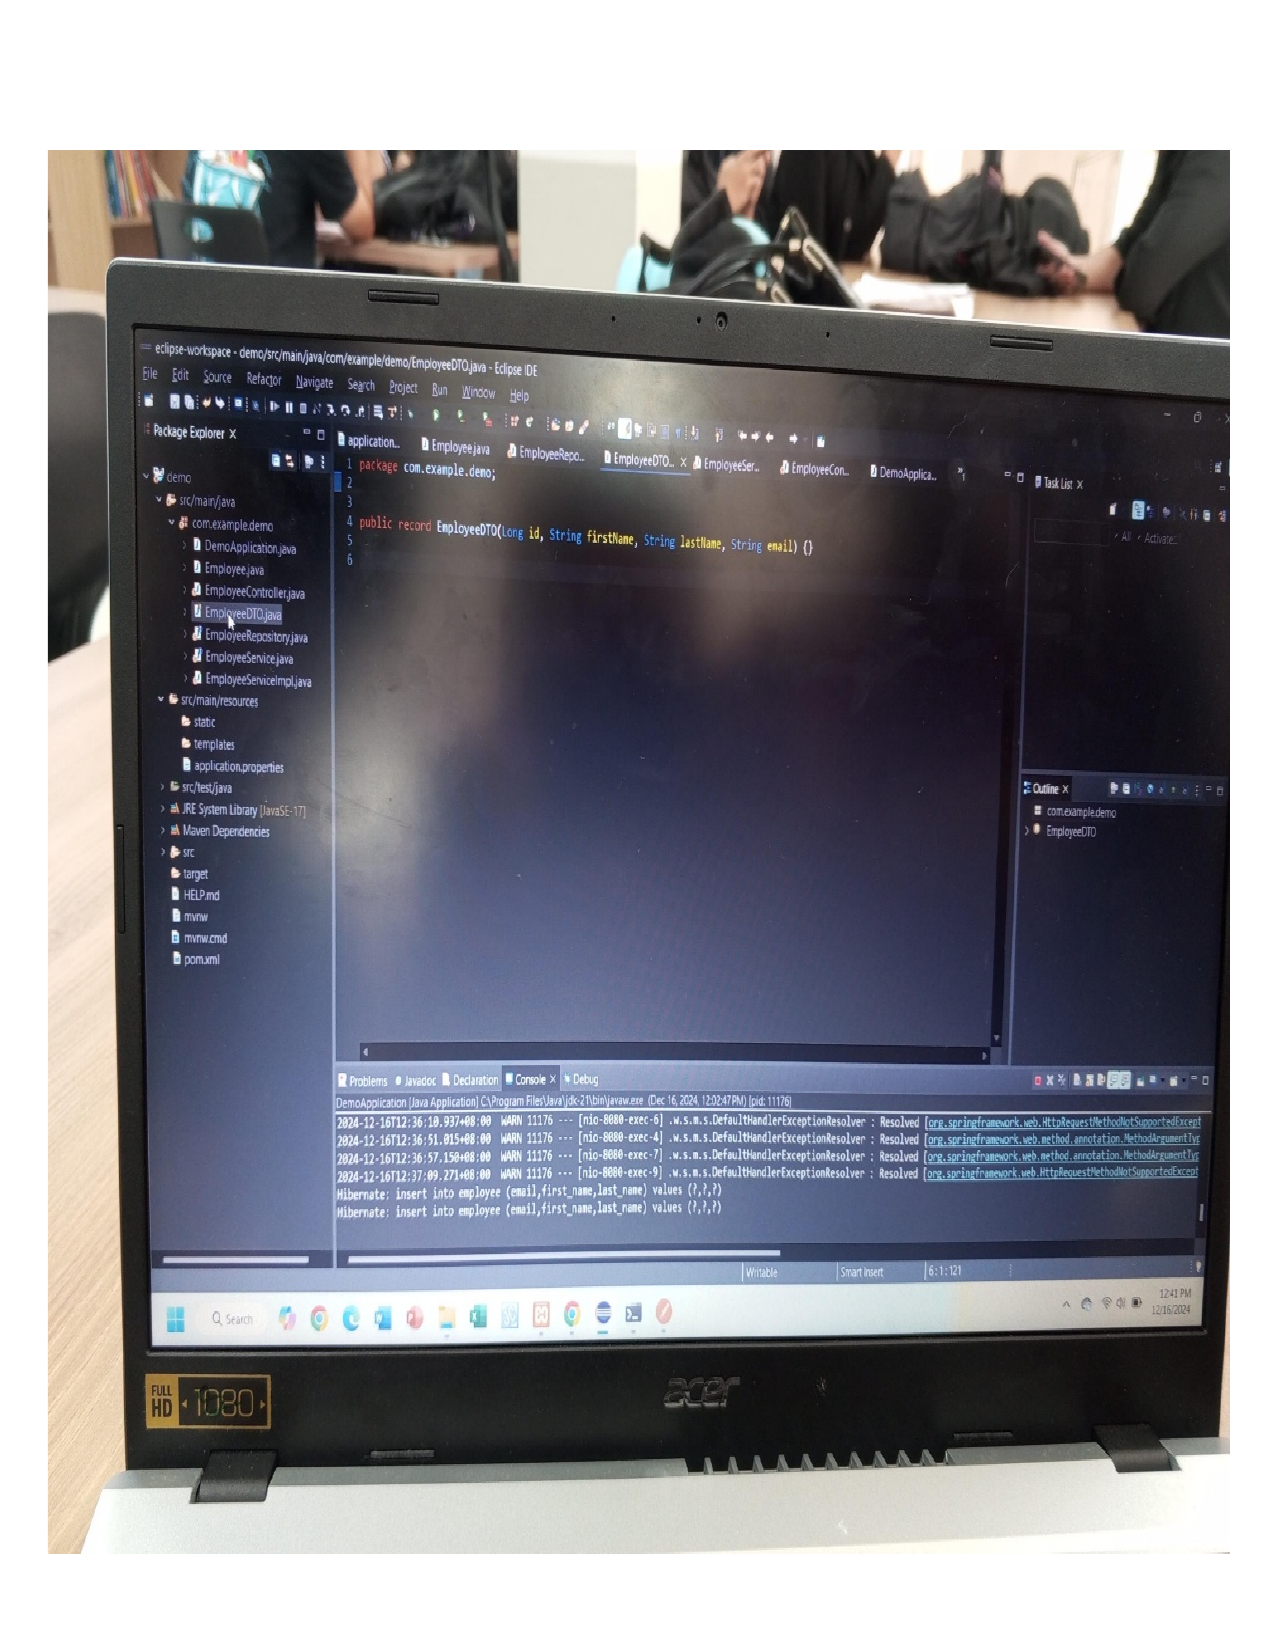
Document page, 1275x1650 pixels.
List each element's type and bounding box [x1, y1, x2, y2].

picture [47, 150, 1230, 1554]
